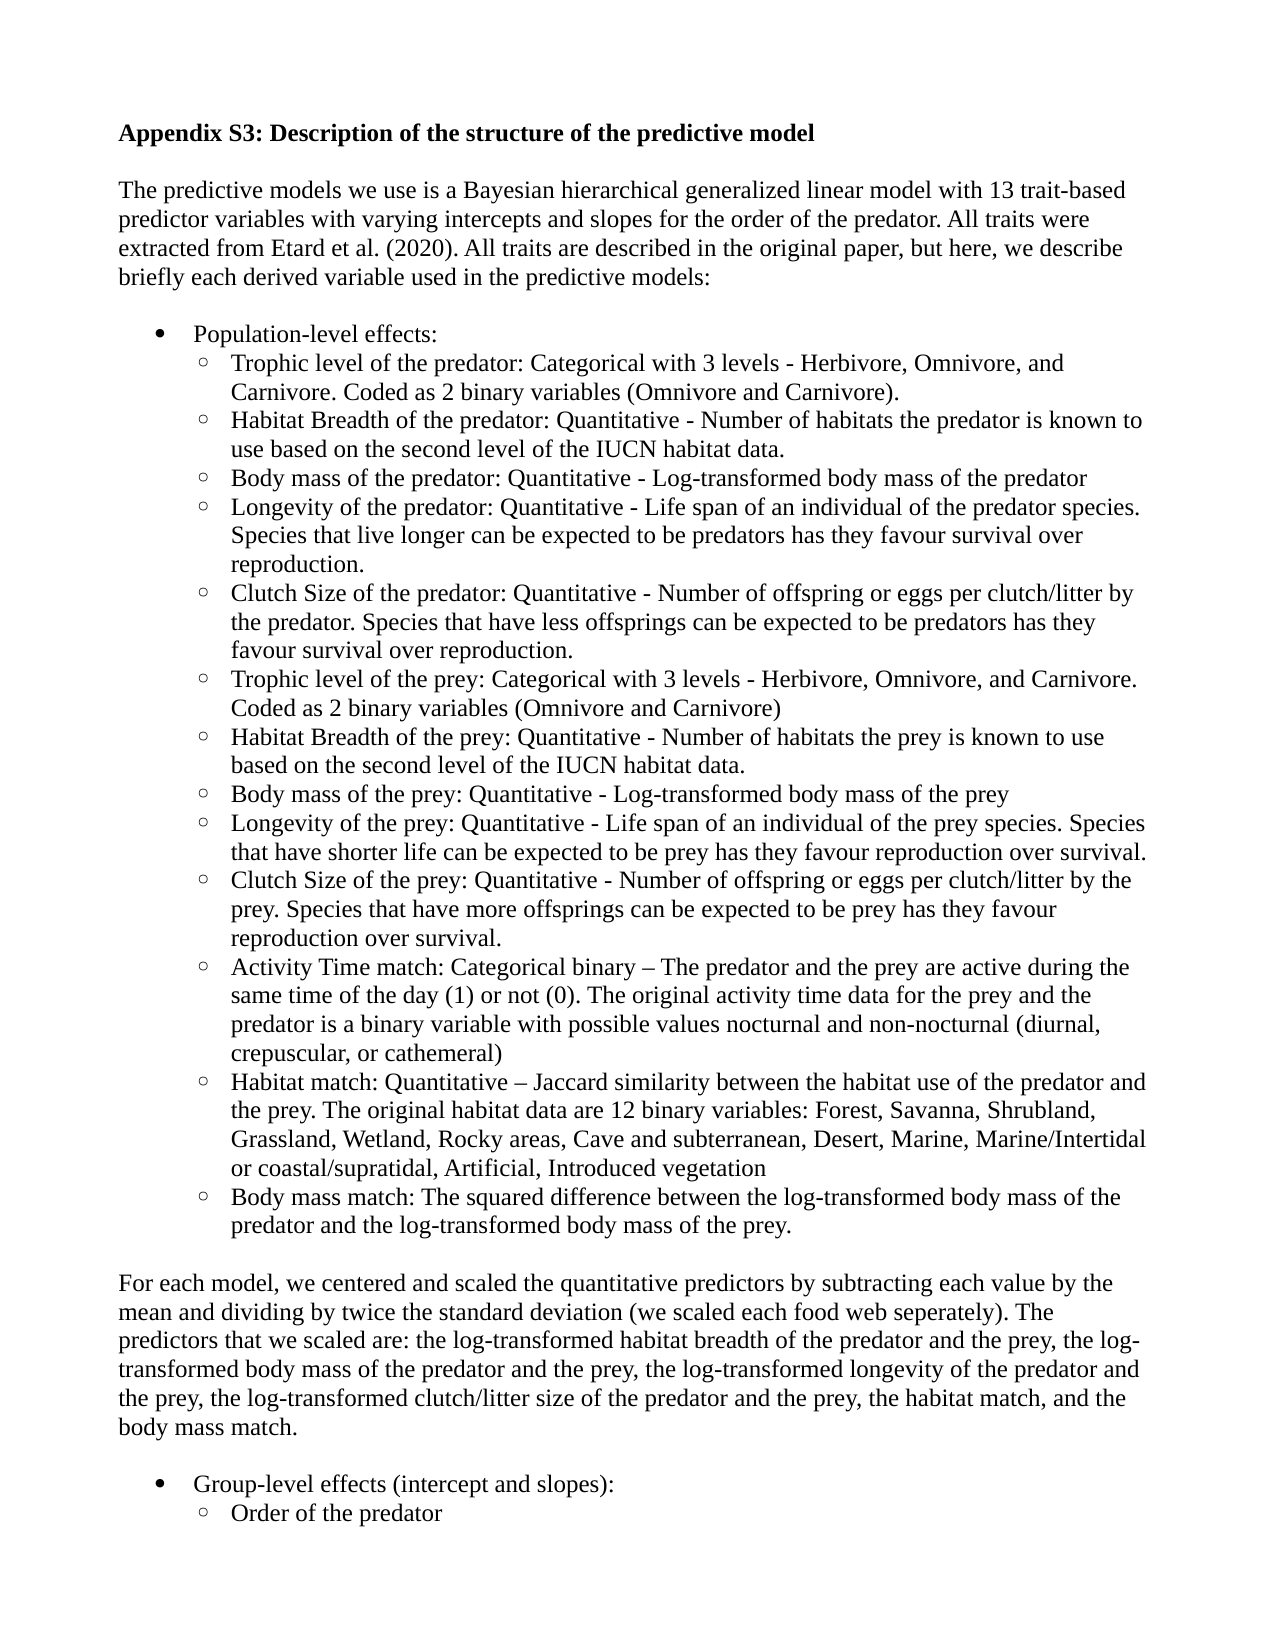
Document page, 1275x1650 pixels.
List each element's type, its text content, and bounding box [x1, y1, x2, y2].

list Clutch Size of the prey: Quantitative - Number of offspring or eggs per clutch/litter by the prey. Species that have more offsprings can be expected to be prey has they favour reproduction over survival. [193, 866, 1157, 952]
list Trophic level of the predator: Categorical with 3 levels - Herbivore, Omnivore, and Carnivore. Coded as 2 binary variables (Omnivore and Carnivore). [193, 348, 1157, 406]
text Appendix S3: Description of the structure of the predictive model [118, 118, 1157, 147]
list Habitat Breadth of the prey: Quantitative - Number of habitats the prey is known to use based on the second level of the IUCN habitat data. [193, 722, 1157, 779]
list Habitat Breadth of the predator: Quantitative - Number of habitats the predator is known to use based on the second level of the IUCN habitat data. [193, 406, 1157, 463]
text The predictive models we use is a Bayesian hierarchical generalized linear model with 13 trait-based predictor variables with varying intercepts and slopes for the order of the predator. All traits were extracted from Etard et al. (2020). All traits are described in the original paper, but here, we describe briefly each derived variable used in the predictive models: [118, 176, 1157, 291]
list Longevity of the prey: Quantitative - Life span of an individual of the prey species. Species that have shorter life can be expected to be prey has they favour reproduction over survival. [193, 808, 1157, 866]
list Activity Time match: Categorical binary – The predator and the prey are active during the same time of the day (1) or not (0). The original activity time data for the prey and the predator is a binary variable with possible values nocturnal and non-nocturnal (diurnal, crepuscular, or cathemeral) [193, 952, 1157, 1067]
list Group-level effects (intercept and slopes): [156, 1469, 1157, 1498]
list Longevity of the predator: Quantitative - Life span of an individual of the predator species. Species that live longer can be expected to be predators has they favour survival over reproduction. [193, 492, 1157, 578]
list Trophic level of the prey: Categorical with 3 levels - Herbivore, Omnivore, and Carnivore. Coded as 2 binary variables (Omnivore and Carnivore) [193, 664, 1157, 722]
list Order of the predator [193, 1498, 1157, 1527]
list Body mass of the prey: Quantitative - Log-transformed body mass of the prey [193, 779, 1157, 808]
list Clutch Size of the predator: Quantitative - Number of offspring or eggs per clutch/litter by the predator. Species that have less offsprings can be expected to be predators has they favour survival over reproduction. [193, 578, 1157, 664]
list Population-level effects: [156, 319, 1157, 348]
list Habitat match: Quantitative – Jaccard similarity between the habitat use of the predator and the prey. The original habitat data are 12 binary variables: Forest, Savanna, Shrubland, Grassland, Wetland, Rocky areas, Cave and subterranean, Desert, Marine, Marine/Intertidal or coastal/supratidal, Artificial, Introduced vegetation [193, 1067, 1157, 1182]
text For each model, we centered and scaled the quantitative predictors by subtracting each value by the mean and dividing by twice the standard deviation (we scaled each food web seperately). The predictors that we scaled are: the log-transformed habitat breadth of the predator and the prey, the log-transformed body mass of the predator and the prey, the log-transformed longevity of the predator and the prey, the log-transformed clutch/litter size of the predator and the prey, the habitat match, and the body mass match. [118, 1268, 1157, 1441]
list Body mass match: The squared difference between the log-transformed body mass of the predator and the log-transformed body mass of the prey. [193, 1182, 1157, 1239]
list Body mass of the predator: Quantitative - Log-transformed body mass of the predator [193, 463, 1157, 492]
